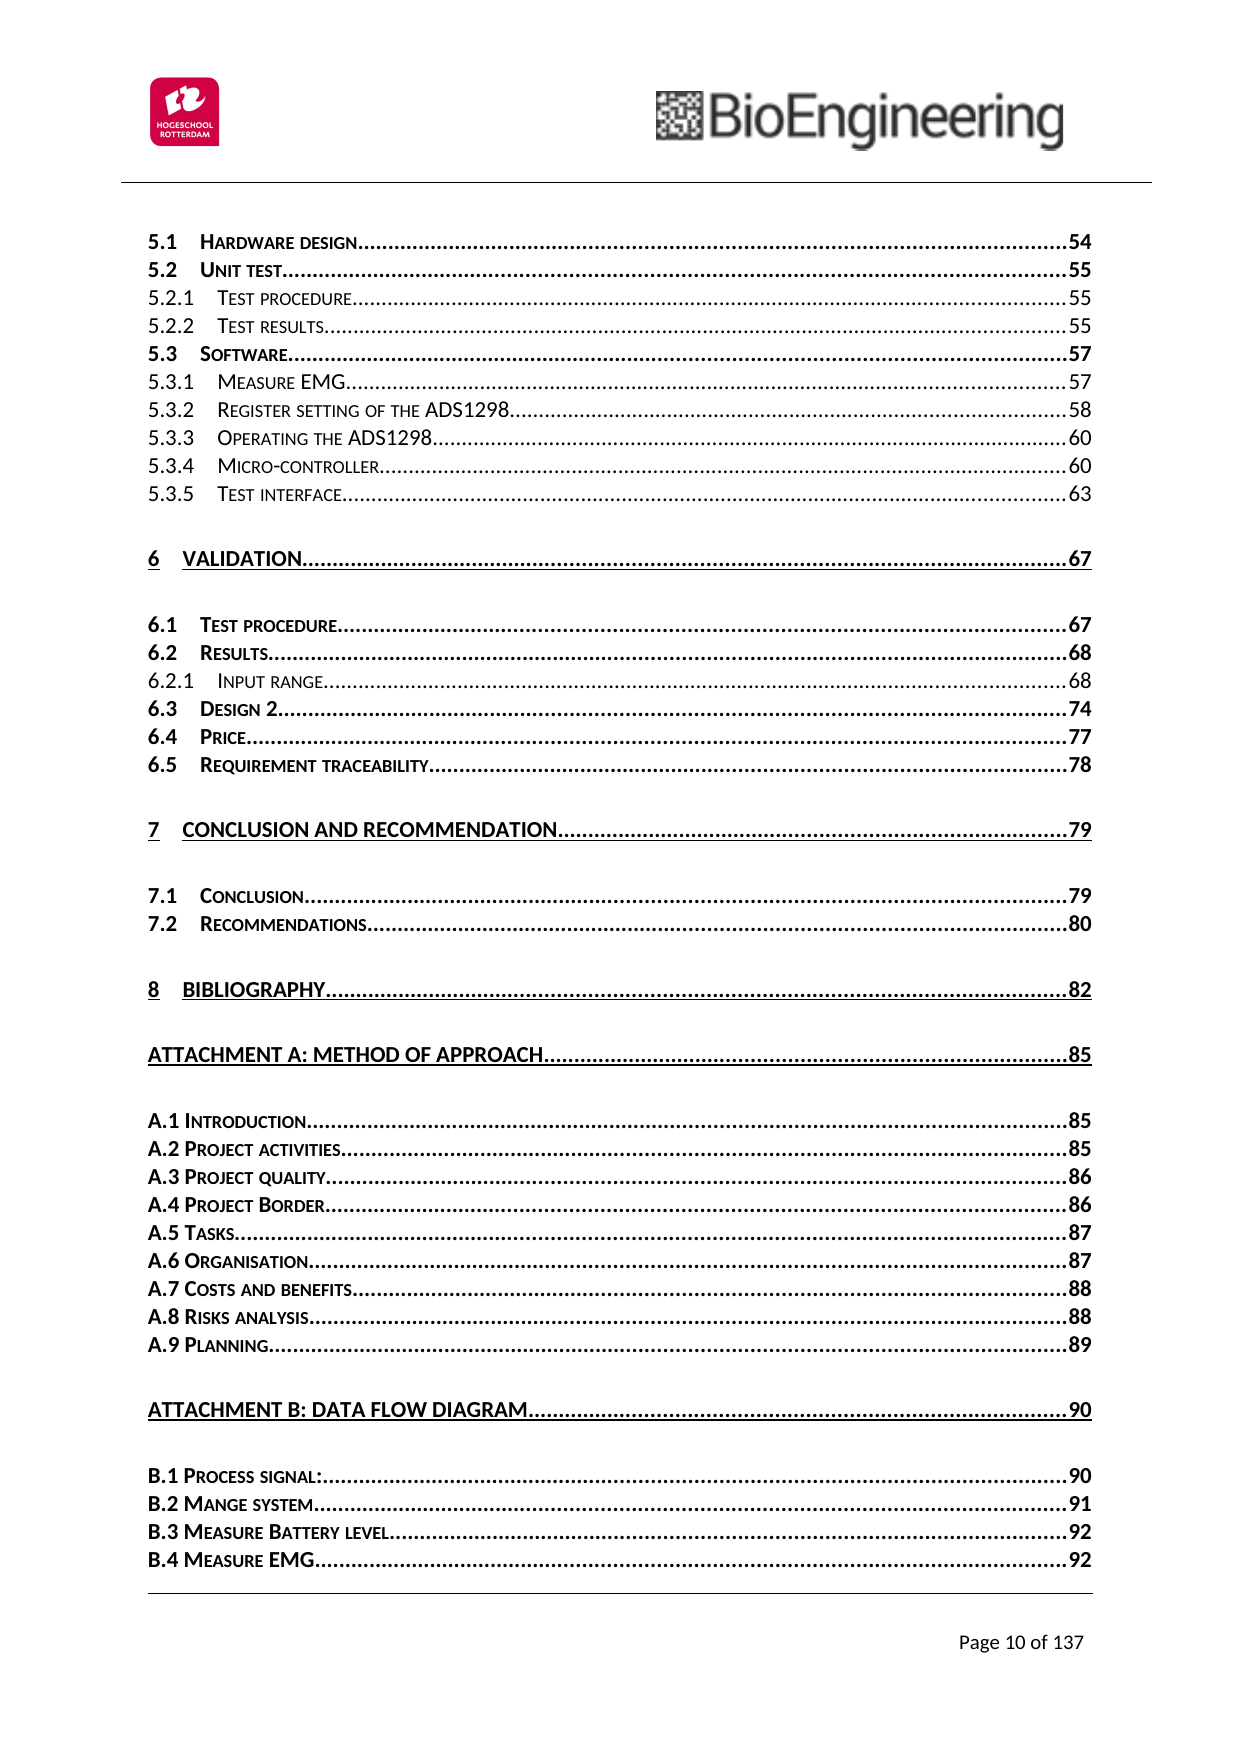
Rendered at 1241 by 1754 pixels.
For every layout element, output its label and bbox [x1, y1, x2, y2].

picture [147, 73, 222, 151]
picture [656, 91, 1064, 151]
